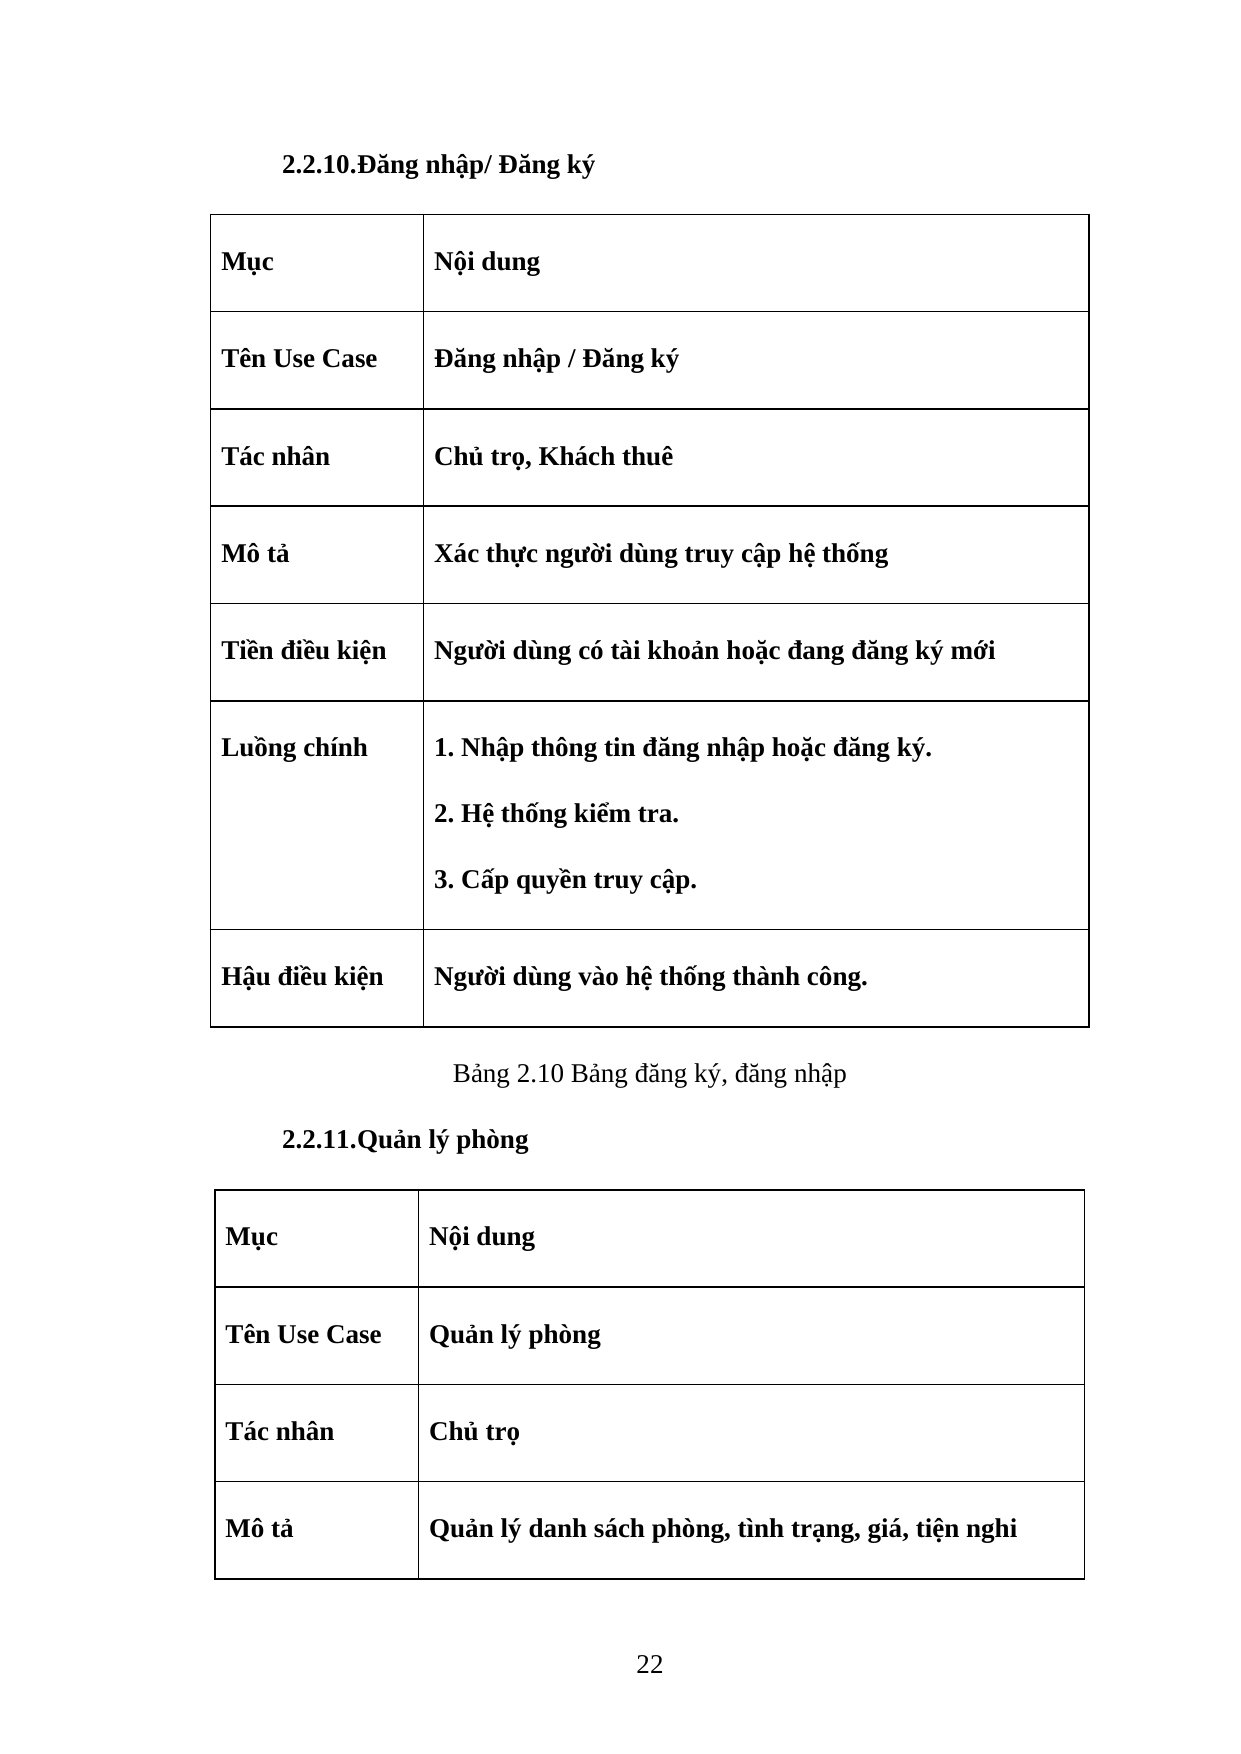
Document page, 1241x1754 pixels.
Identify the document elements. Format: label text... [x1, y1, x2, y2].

table_cell Tác nhân [216, 1385, 418, 1481]
subtitle Đăng nhập/ Đăng ký [282, 148, 1092, 179]
table_cell Tên Use Case [211, 312, 423, 408]
table_cell Mô tả [216, 1482, 418, 1578]
table_cell Đăng nhập / Đăng ký [424, 312, 1088, 408]
table_header Mục [216, 1191, 418, 1286]
table_cell Quản lý danh sách phòng, tình trạng, giá, tiện nghi [419, 1482, 1084, 1578]
table_cell 1. Nhập thông tin đăng nhập hoặc đăng ký. 2. Hệ thống kiểm tra. 3. Cấp quyền truy cập. [424, 702, 1088, 929]
table_cell Người dùng vào hệ thống thành công. [424, 930, 1088, 1026]
table_header Mục [211, 215, 423, 311]
table_cell Quản lý phòng [419, 1288, 1084, 1383]
table_header Nội dung [419, 1191, 1084, 1286]
table_cell Luồng chính [211, 702, 423, 929]
table_cell Tên Use Case [216, 1288, 418, 1383]
text Bảng 2.10 Bảng đăng ký, đăng nhập [207, 1057, 1092, 1089]
table_cell Mô tả [211, 507, 423, 603]
table_cell Tiền điều kiện [211, 604, 423, 700]
subtitle Quản lý phòng [282, 1123, 1092, 1154]
table_cell Xác thực người dùng truy cập hệ thống [424, 507, 1088, 603]
table_cell Hậu điều kiện [211, 930, 423, 1026]
table_cell Chủ trọ, Khách thuê [424, 410, 1088, 505]
table_cell Người dùng có tài khoản hoặc đang đăng ký mới [424, 604, 1088, 700]
table_header Nội dung [424, 215, 1088, 311]
table_cell Tác nhân [211, 410, 423, 505]
table_cell Chủ trọ [419, 1385, 1084, 1481]
